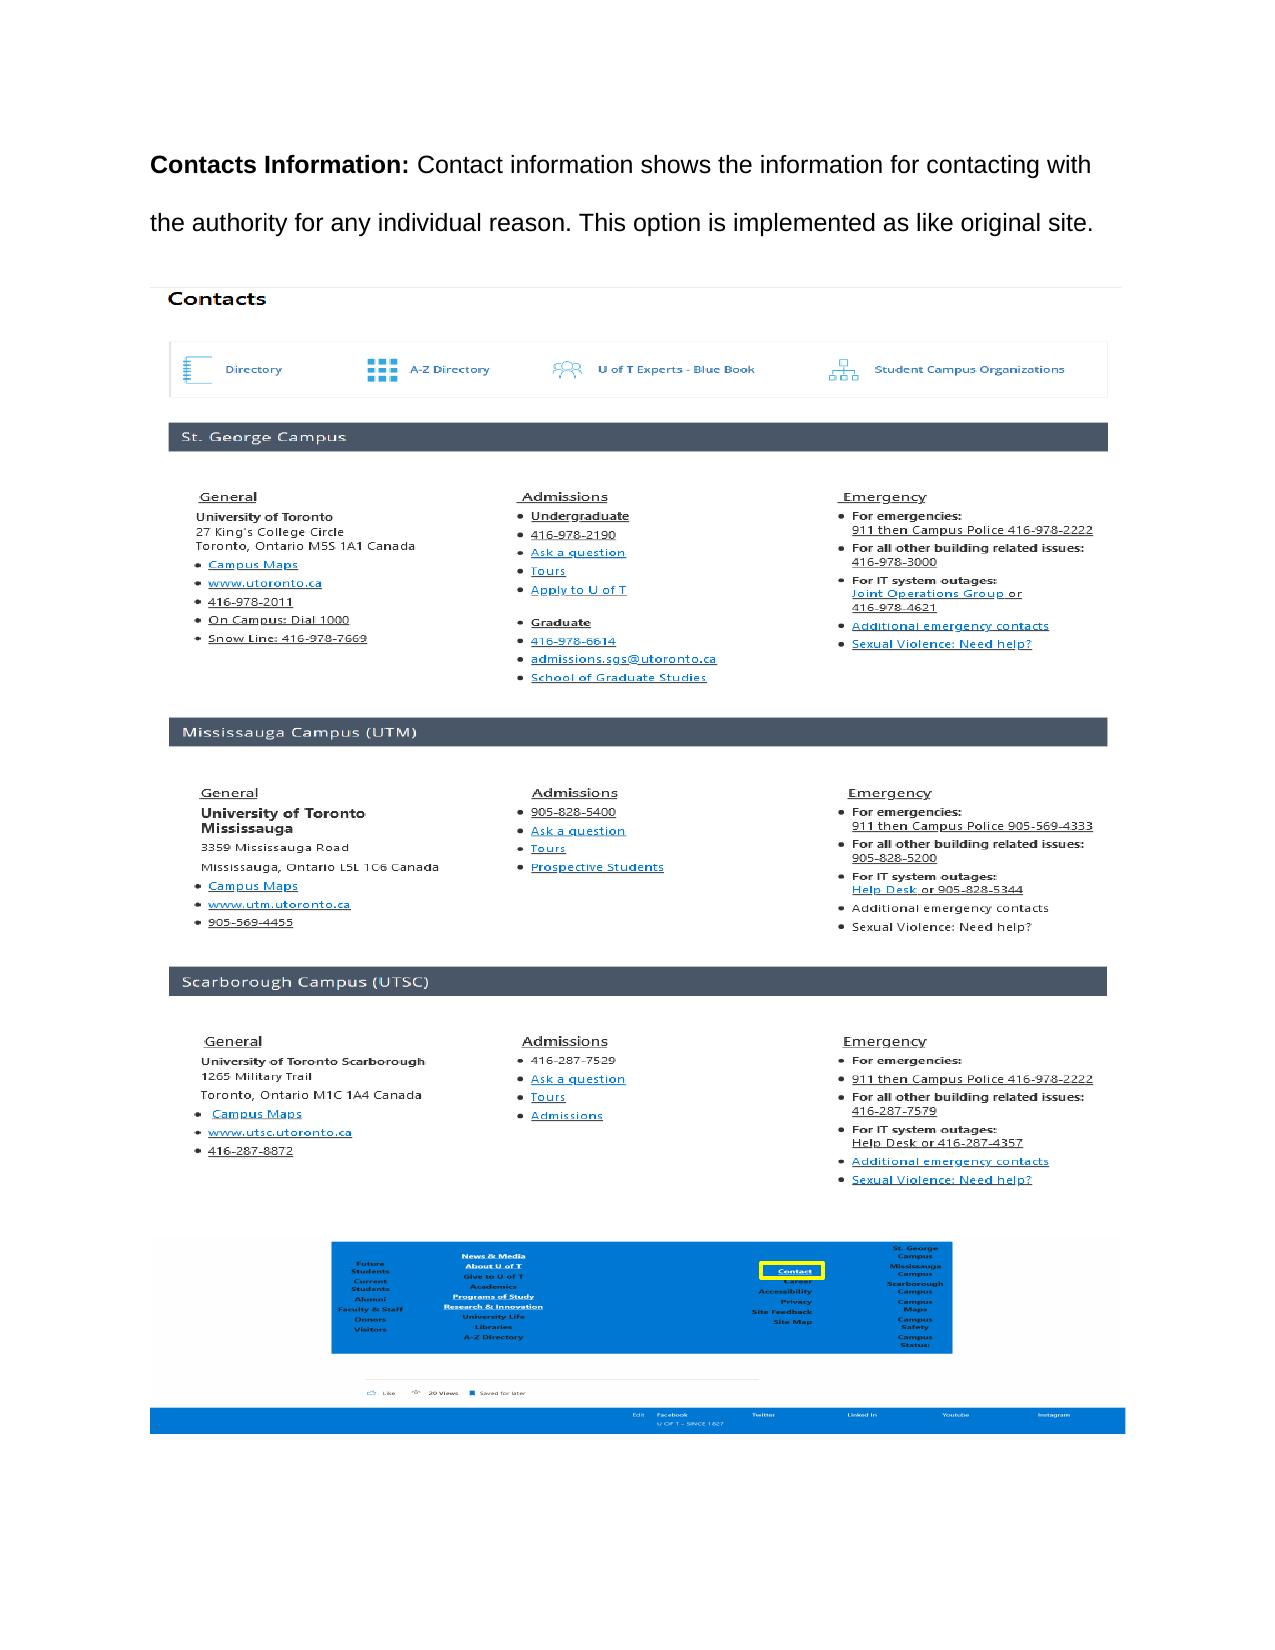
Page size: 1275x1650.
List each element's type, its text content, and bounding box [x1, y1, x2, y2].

picture [150, 1237, 1126, 1434]
picture [150, 285, 1122, 1189]
text Contacts Information: Contact information shows the information for contacting with the authority for any individual reason. This option is implemented as like original site. [150, 150, 1125, 236]
